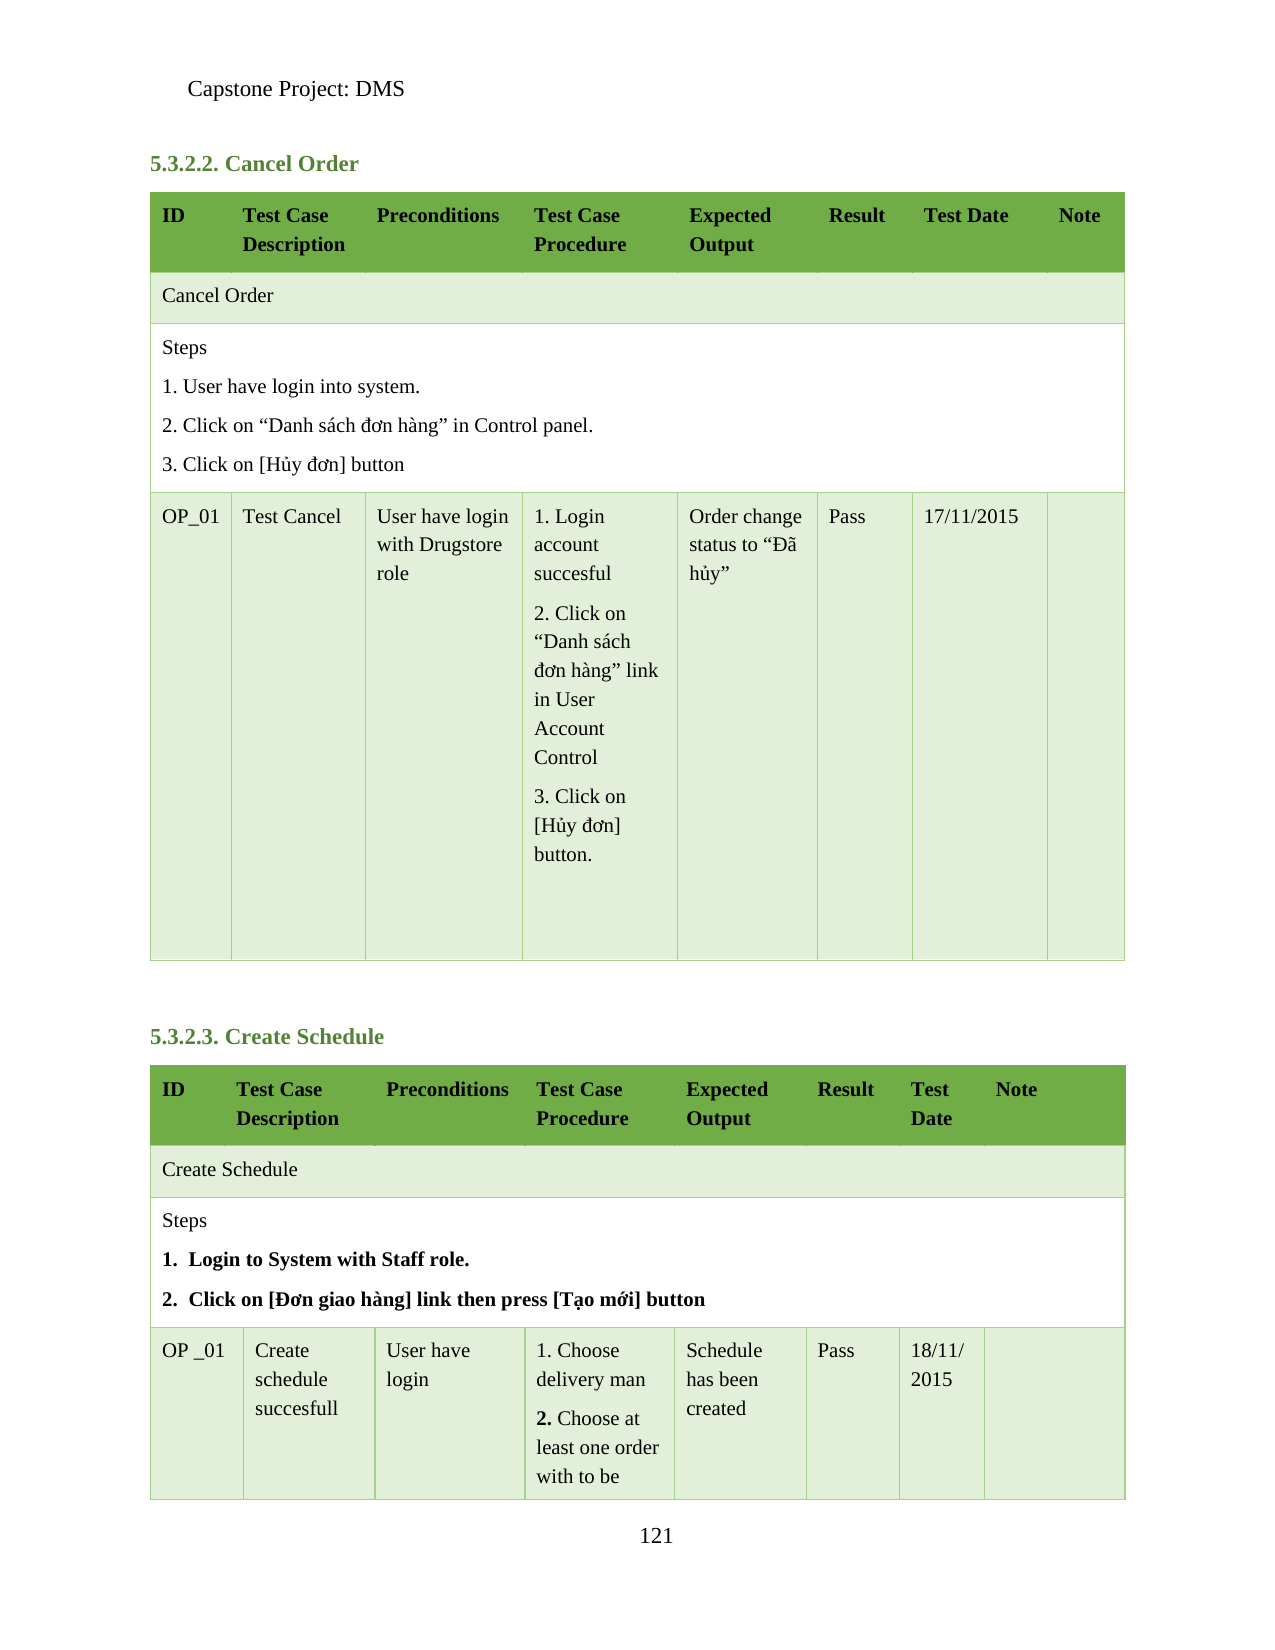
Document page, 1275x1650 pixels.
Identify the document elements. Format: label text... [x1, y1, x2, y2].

subtitle Cancel Order [150, 150, 1125, 176]
table_header Note [1048, 193, 1124, 272]
table_header Test Case Description [232, 193, 365, 272]
table_cell Create Schedule [151, 1146, 1124, 1197]
table_cell Pass [818, 493, 912, 959]
table_cell 18/11/2015 [900, 1328, 984, 1499]
table_cell [1048, 493, 1124, 959]
table_header Note [985, 1066, 1124, 1145]
subtitle Create Schedule [150, 1023, 1125, 1050]
table_header Test Date [913, 193, 1047, 272]
table_header Result [807, 1066, 899, 1145]
table_cell 17/11/2015 [913, 493, 1047, 959]
table_header Test Case Description [225, 1066, 374, 1145]
table_header Test Case Procedure [526, 1066, 674, 1145]
table_header Expected Output [675, 1066, 806, 1145]
table_header Preconditions [366, 193, 522, 272]
table_cell User have login [376, 1328, 524, 1499]
table_cell Pass [807, 1328, 899, 1499]
table_cell User have login with Drugstore role [366, 493, 522, 959]
table_header ID [151, 193, 231, 272]
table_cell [244, 1328, 374, 1499]
table_header Test Case Procedure [523, 193, 677, 272]
table_header Expected Output [678, 193, 817, 272]
table_cell Order change status to “Đã hủy” [678, 493, 817, 959]
table_cell 1. Login account succesful 2. Click on “Danh sách đơn hàng” link in User Account Control 3. Click on [Hủy đơn] button. [523, 493, 677, 959]
table_header Result [818, 193, 912, 272]
table_cell Cancel Order [151, 273, 1124, 323]
table_header Test Date [900, 1066, 984, 1145]
table_cell [985, 1328, 1124, 1499]
table_cell OP_01 [151, 493, 231, 959]
table_cell Steps 1. Login to System with Staff role. 2. Click on [Đơn giao hàng] link then press [Tạo mới] button [151, 1198, 1124, 1327]
table_cell Test Cancel [232, 493, 365, 959]
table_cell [675, 1328, 806, 1499]
table_header ID [151, 1066, 224, 1145]
table_cell Steps 1. User have login into system. 2. Click on “Danh sách đơn hàng” in Control panel. 3. Click on [Hủy đơn] button [151, 324, 1124, 492]
table_cell OP _01 [151, 1328, 243, 1499]
table_header Preconditions [376, 1066, 524, 1145]
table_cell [526, 1328, 674, 1499]
